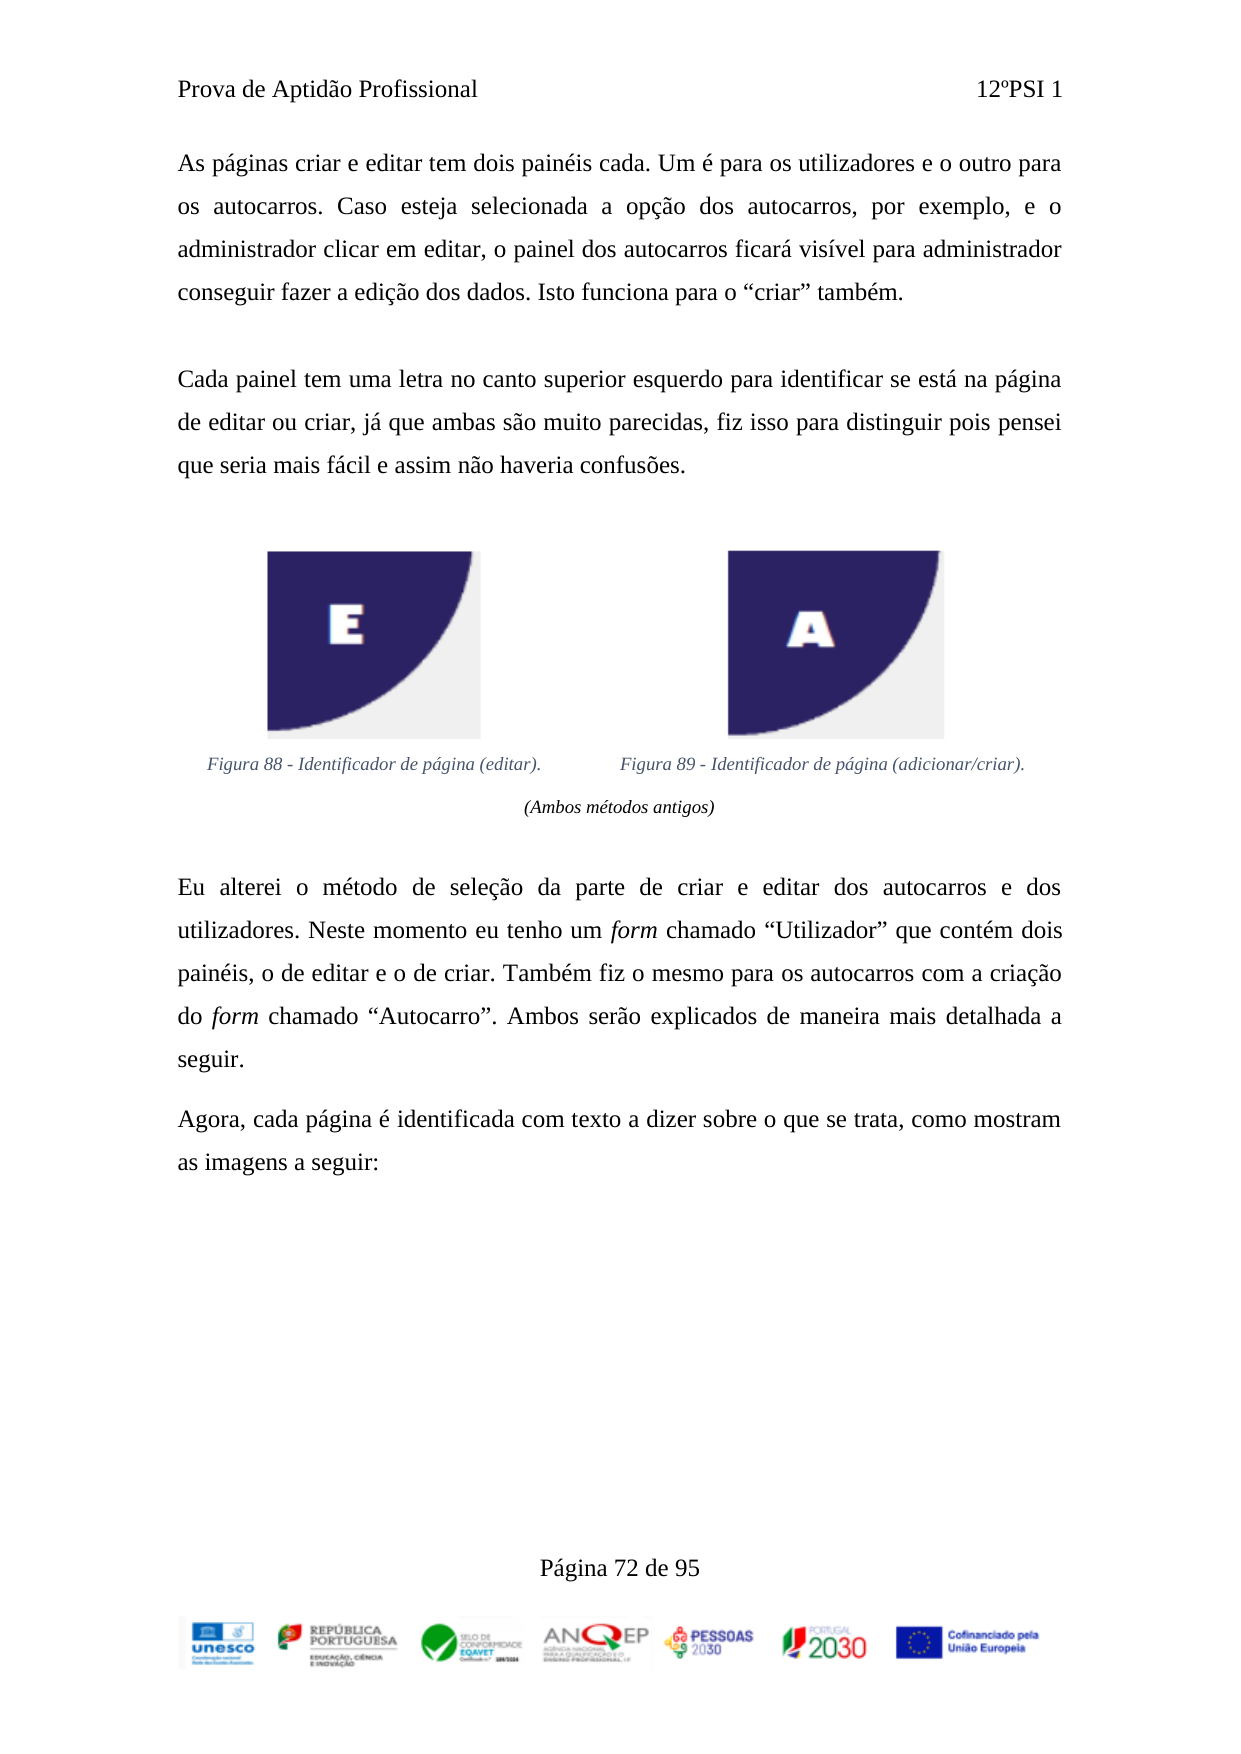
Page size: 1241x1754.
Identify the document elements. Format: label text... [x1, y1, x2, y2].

picture [708, 537, 945, 739]
text Agora, cada página é identificada com texto a dizer sobre o que se trata, como mostram as imagens a seguir: [177, 1104, 1063, 1176]
text As páginas criar e editar tem dois painéis cada. Um é para os utilizadores e o outro para os autocarros. Caso esteja selecionada a opção dos autocarros, por exemplo, e o administrador clicar em editar, o painel dos autocarros ficará visível para administrador conseguir fazer a edição dos dados. Isto funciona para o “criar” também. [177, 148, 1063, 306]
text Cada painel tem uma letra no canto superior esquerdo para identificar se está na página de editar ou criar, já que ambas são muito parecidas, fiz isso para distinguir pois pensei que seria mais fácil e assim não haveria confusões. [177, 364, 1063, 479]
text (Ambos métodos antigos) [177, 796, 1063, 817]
picture [177, 1615, 1084, 1677]
text Eu alterei o método de seleção da parte de criar e editar dos autocarros e dos utilizadores. Neste momento eu tenho um form chamado “Utilizador” que contém dois painéis, o de editar e o de criar. Também fiz o mesmo para os autocarros com a criação do form chamado “Autocarro”. Ambos serão explicados de maneira mais detalhada a seguir. [177, 872, 1063, 1073]
picture [261, 547, 481, 739]
